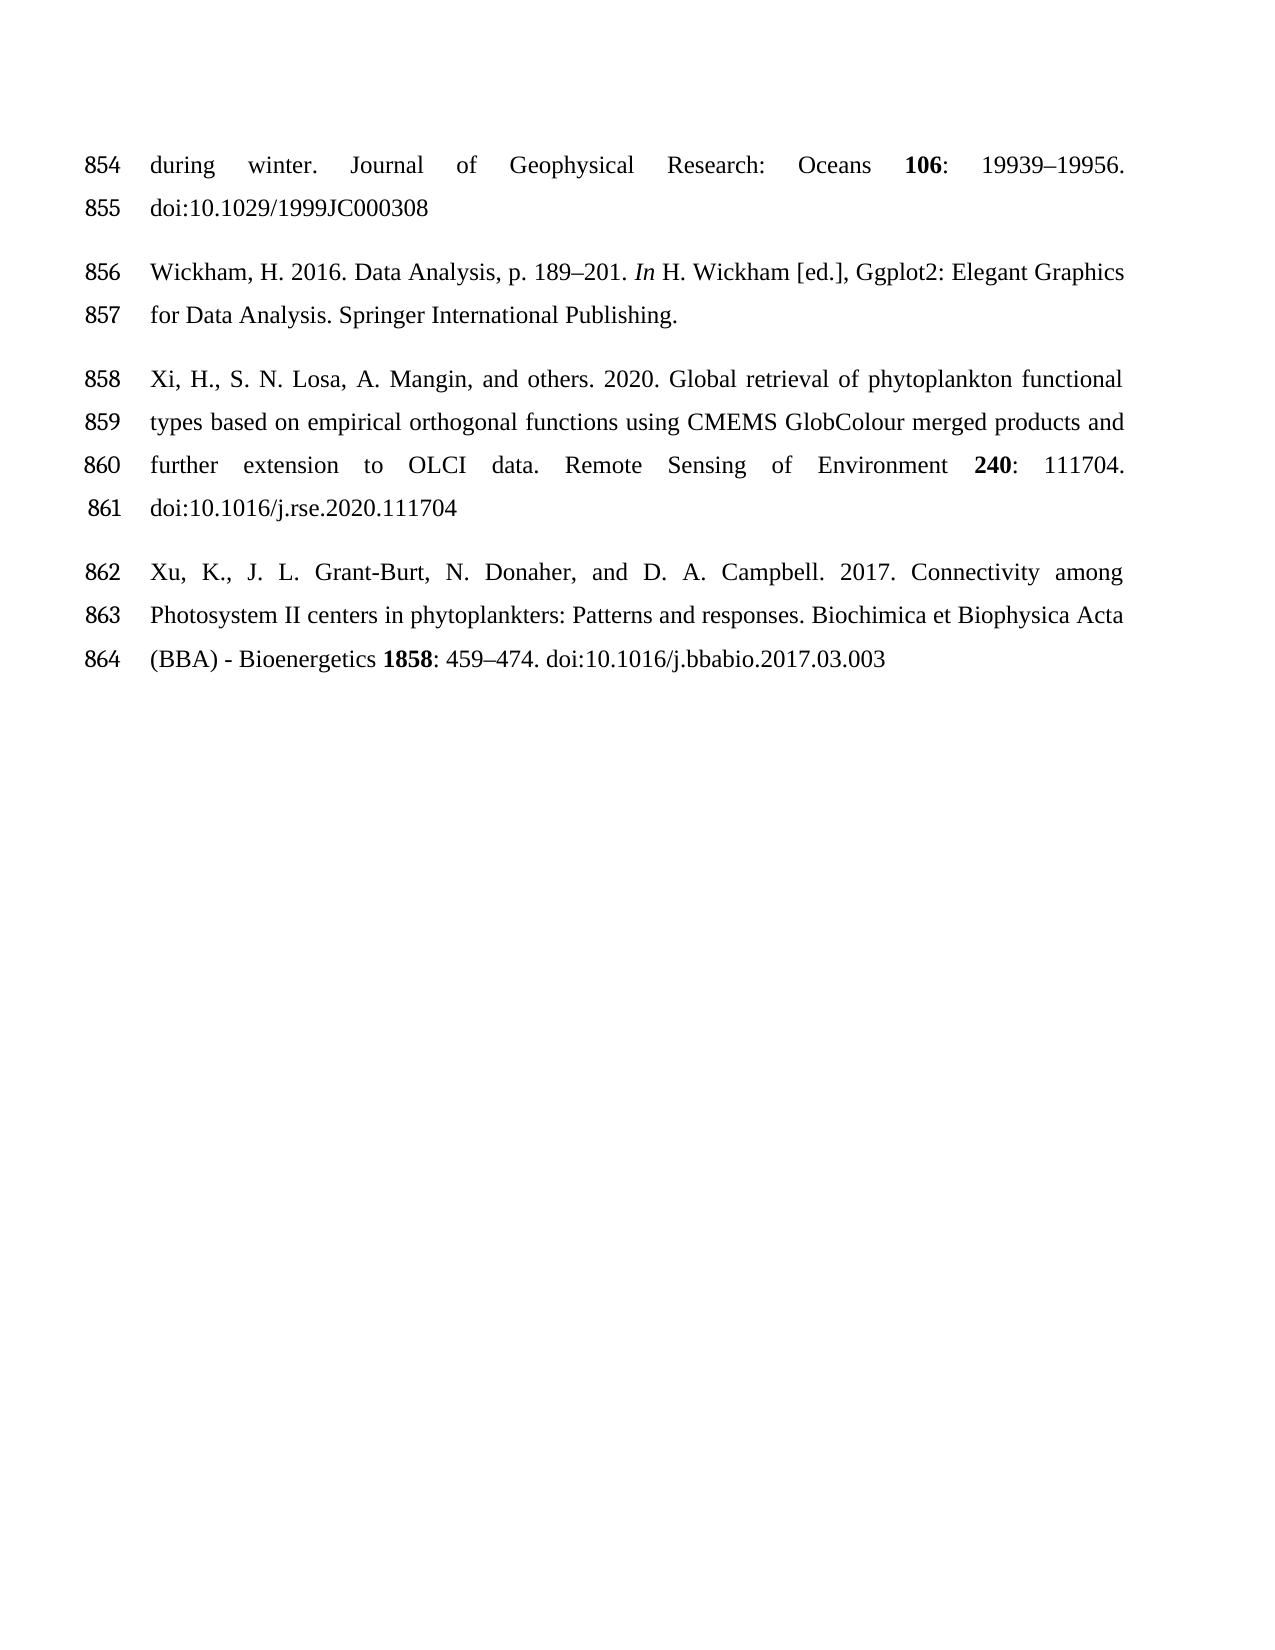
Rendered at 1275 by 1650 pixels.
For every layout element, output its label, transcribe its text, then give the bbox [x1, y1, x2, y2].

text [150, 150, 1125, 222]
text Xu, K., J. L. Grant-Burt, N. Donaher, and D. A. Campbell. 2017. Connectivity among Photosystem II centers in phytoplankters: Patterns and responses. Biochimica et Biophysica Acta (BBA) - Bioenergetics 1858: 459–474. doi:10.1016/j.bbabio.2017.03.003 [150, 557, 1125, 672]
text Wickham, H. 2016. Data Analysis, p. 189–201. In H. Wickham [ed.], Ggplot2: Elegant Graphics for Data Analysis. Springer International Publishing. [150, 257, 1125, 329]
text Xi, H., S. N. Losa, A. Mangin, and others. 2020. Global retrieval of phytoplankton functional types based on empirical orthogonal functions using CMEMS GlobColour merged products and further extension to OLCI data. Remote Sensing of Environment 240: 111704. doi:10.1016/j.rse.2020.111704 [150, 364, 1125, 522]
